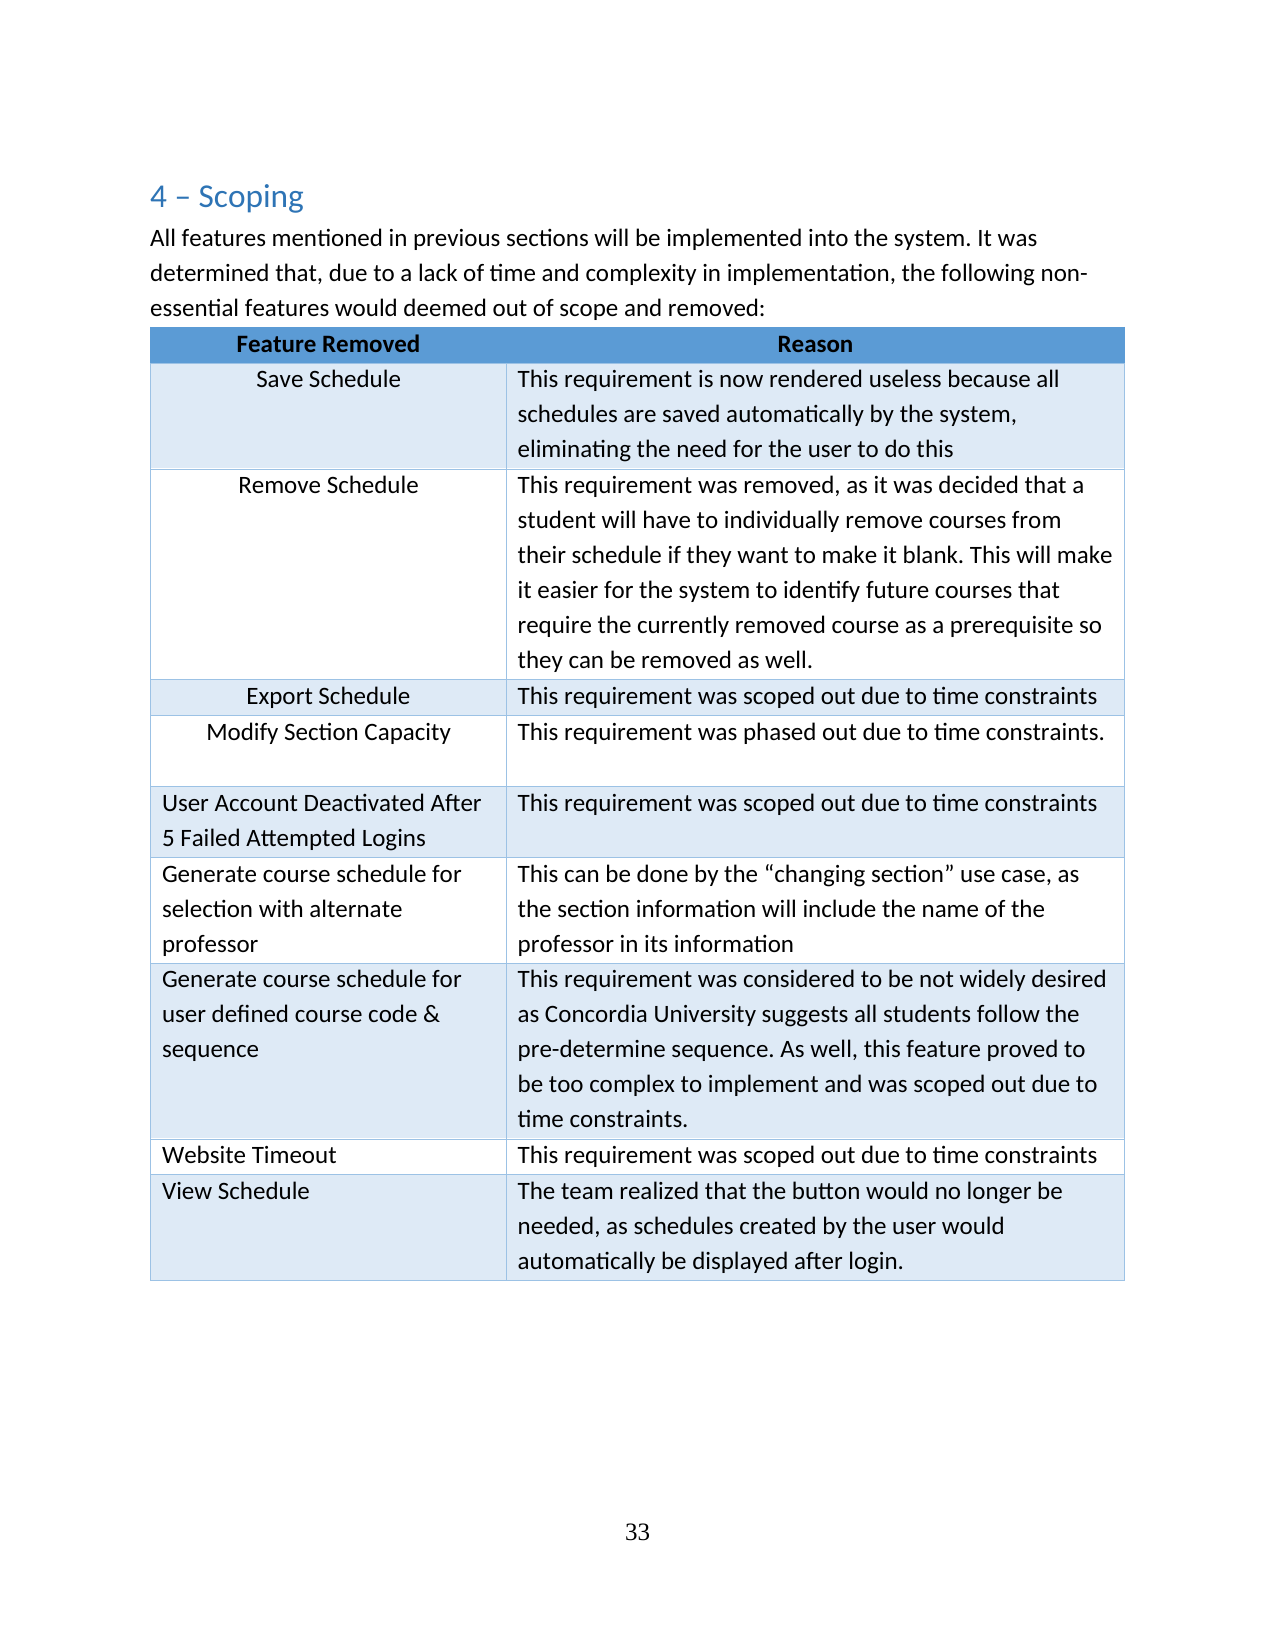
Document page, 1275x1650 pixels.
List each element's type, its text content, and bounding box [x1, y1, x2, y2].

table_cell This can be done by the “changing section” use case, as the section information will include the name of the professor in its information [507, 858, 1124, 963]
table_cell The team realized that the button would no longer be needed, as schedules created by the user would automatically be displayed after login. [507, 1175, 1124, 1280]
table_cell Generate course schedule for selection with alternate professor [151, 858, 506, 963]
table_cell This requirement was phased out due to time constraints. [507, 716, 1124, 786]
text All features mentioned in previous sections will be implemented into the system. It was determined that, due to a lack of time and complexity in implementation, the following non-essential features would deemed out of scope and removed: [150, 222, 1125, 322]
table_cell Export Schedule [151, 680, 506, 715]
table_cell This requirement was scoped out due to time constraints [507, 787, 1124, 857]
table_cell Save Schedule [151, 364, 506, 468]
table_cell This requirement was considered to be not widely desired as Concordia University suggests all students follow the pre-determine sequence. As well, this feature proved to be too complex to implement and was scoped out due to time constraints. [507, 964, 1124, 1138]
table_cell View Schedule [151, 1175, 506, 1280]
table_cell Remove Schedule [151, 470, 506, 679]
table_cell User Account Deactivated After 5 Failed Attempted Logins [151, 787, 506, 857]
table_cell Website Timeout [151, 1140, 506, 1174]
table_cell This requirement was scoped out due to time constraints [507, 680, 1124, 715]
table_header Feature Removed [151, 328, 506, 363]
table_cell This requirement was removed, as it was decided that a student will have to individually remove courses from their schedule if they want to make it blank. This will make it easier for the system to identify future courses that require the currently removed course as a prerequisite so they can be removed as well. [507, 470, 1124, 679]
table_cell Modify Section Capacity [151, 716, 506, 786]
table_cell This requirement is now rendered useless because all schedules are saved automatically by the system, eliminating the need for the user to do this [507, 364, 1124, 468]
table_cell This requirement was scoped out due to time constraints [507, 1140, 1124, 1174]
table_cell Generate course schedule for user defined course code & sequence [151, 964, 506, 1138]
table_header Reason [507, 328, 1124, 363]
text 4 – Scoping [150, 175, 1125, 216]
